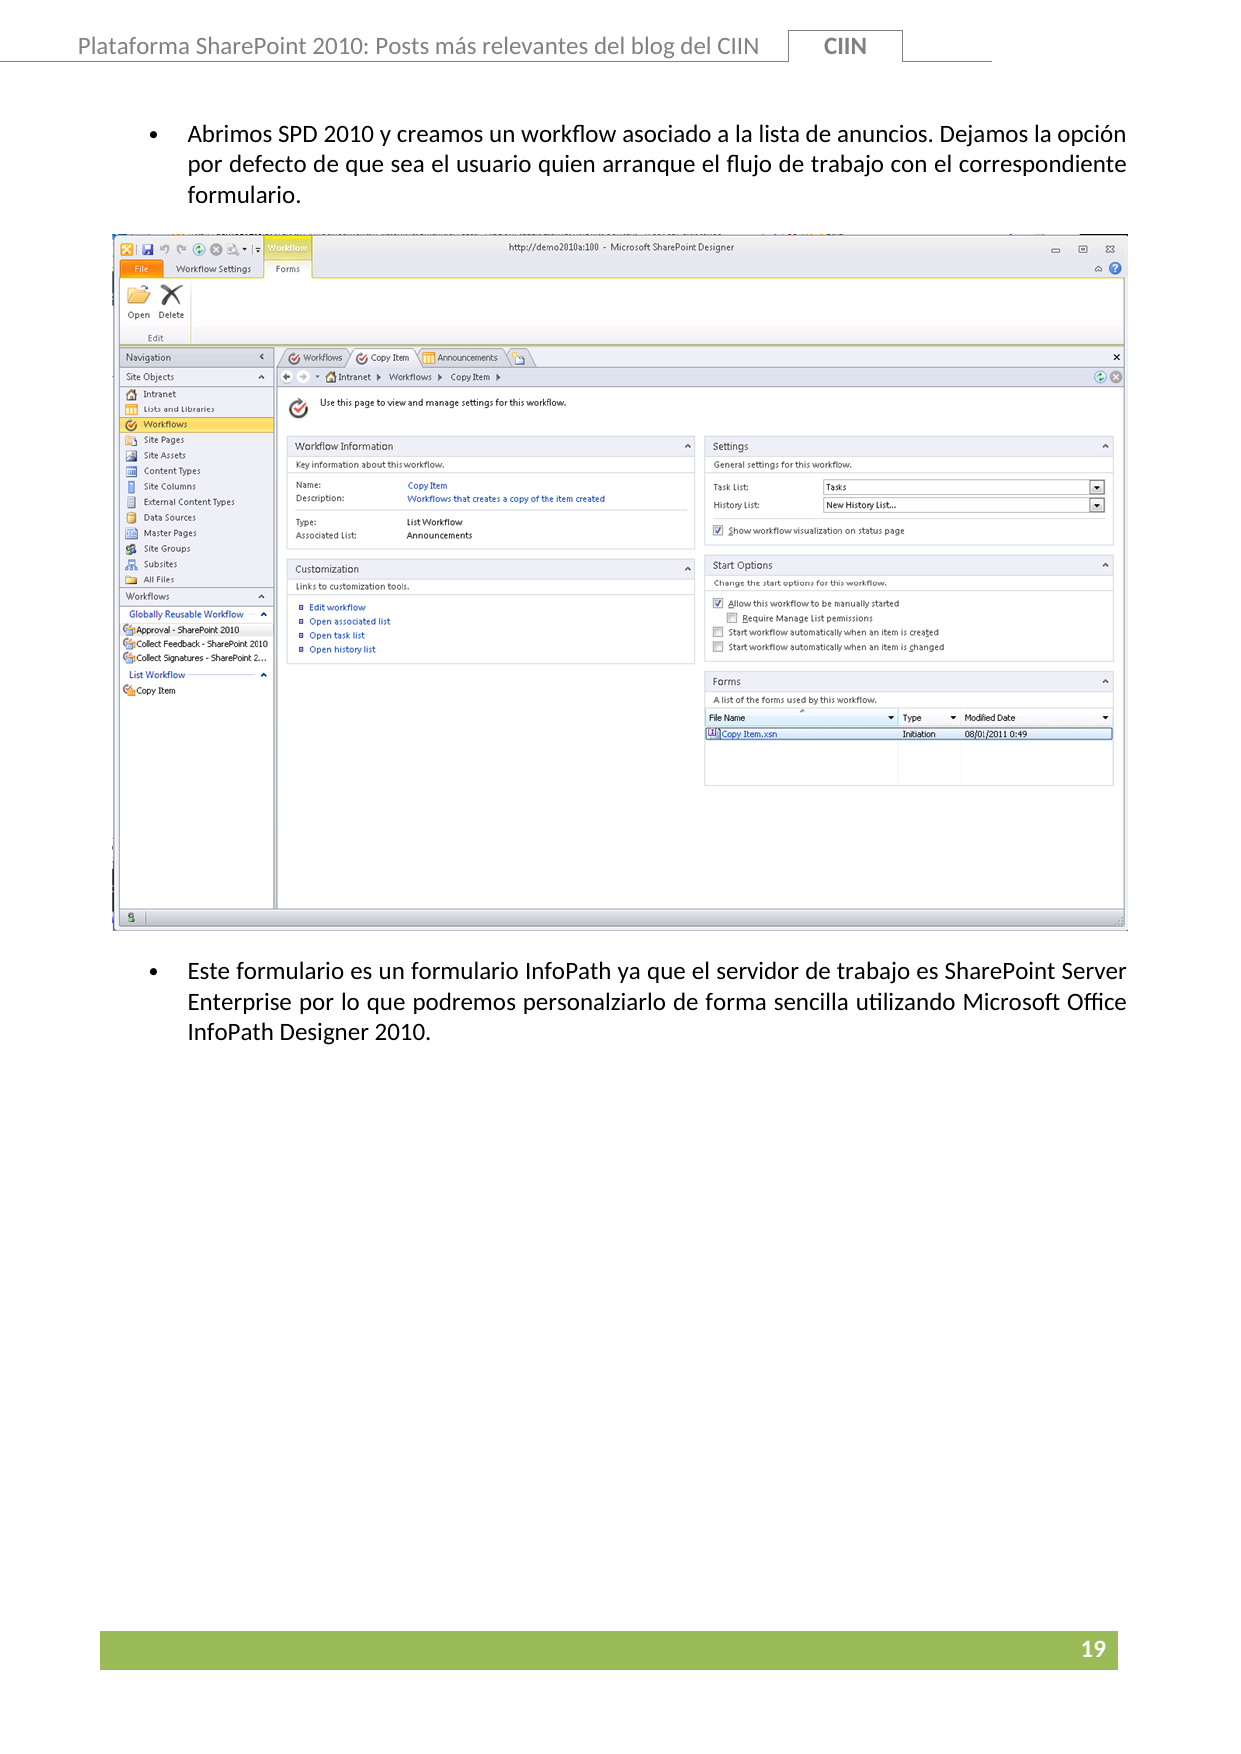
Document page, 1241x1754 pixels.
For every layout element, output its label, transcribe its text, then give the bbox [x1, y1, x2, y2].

list Este formulario es un formulario InfoPath ya que el servidor de trabajo es SharePoint Server Enterprise por lo que podremos personalziarlo de forma sencilla utilizando Microsoft Office InfoPath Designer 2010. [150, 955, 1128, 1047]
picture [112, 234, 1128, 931]
list Abrimos SPD 2010 y creamos un workflow asociado a la lista de anuncios. Dejamos la opción por defecto de que sea el usuario quien arranque el flujo de trabajo con el correspondiente formulario. [150, 118, 1128, 210]
